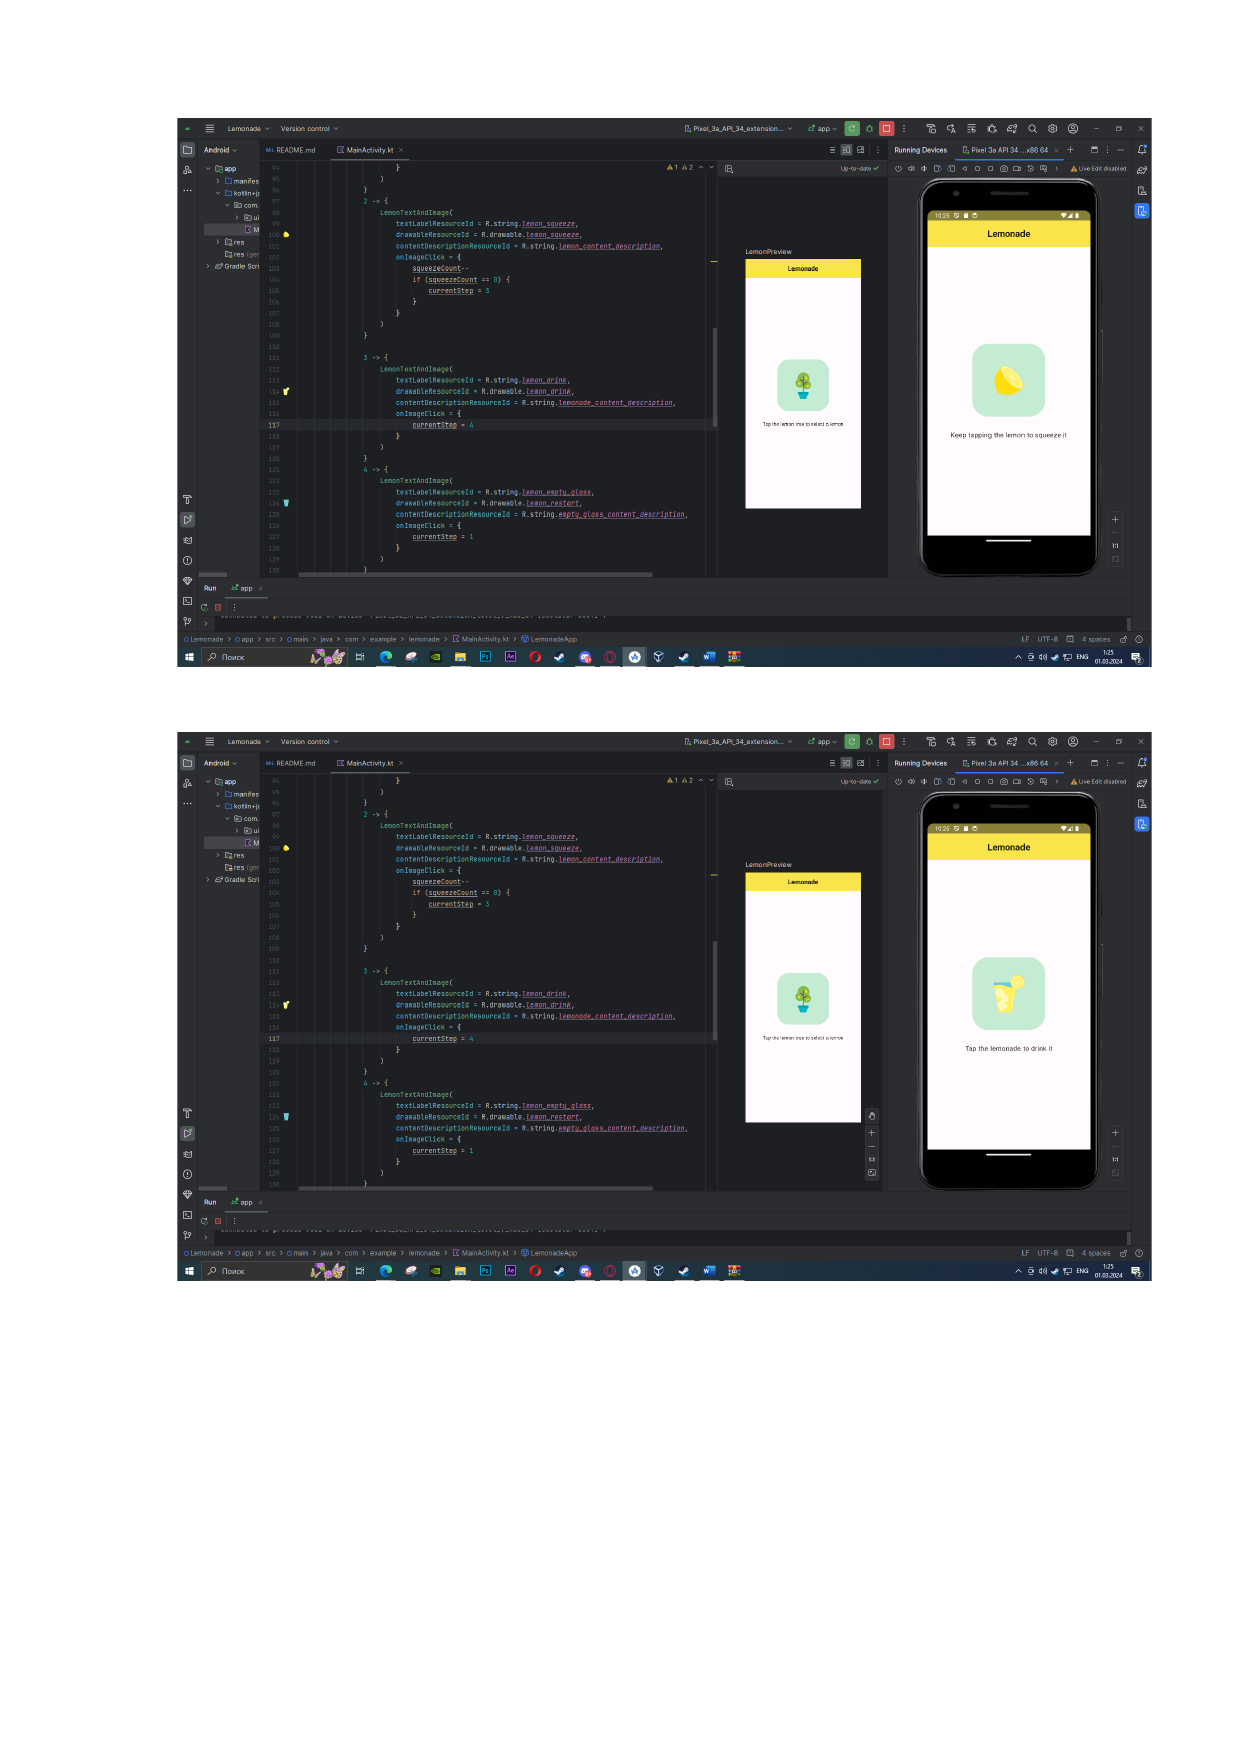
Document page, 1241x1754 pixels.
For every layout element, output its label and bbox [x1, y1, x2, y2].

picture [177, 118, 1152, 667]
picture [177, 732, 1152, 1281]
